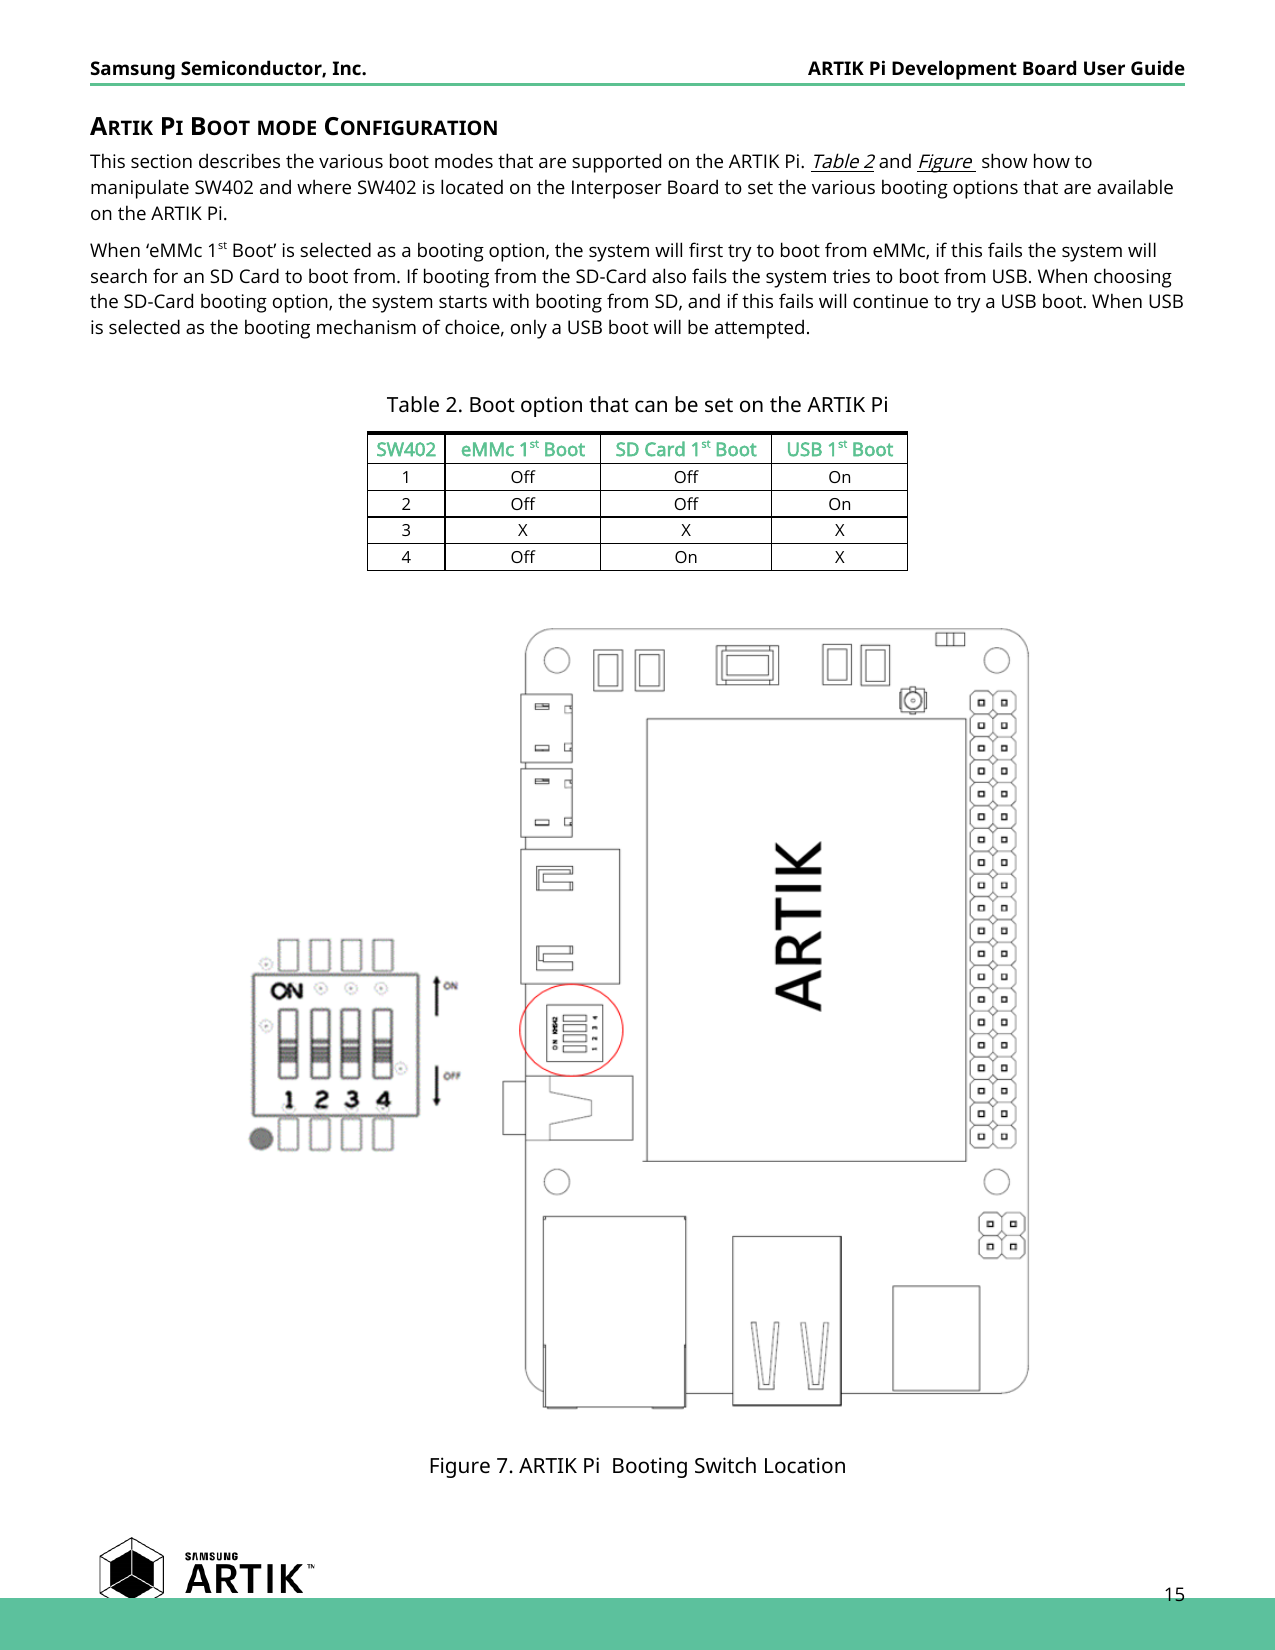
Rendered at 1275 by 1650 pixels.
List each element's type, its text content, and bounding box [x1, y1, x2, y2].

text This section describes the various boot modes that are supported on the ARTIK Pi. Table 2 and Figure 7 show how to manipulate SW402 and where SW402 is located on the Interposer Board to set the various booting options that are available on the ARTIK Pi. [90, 149, 1185, 225]
table_cell On [772, 464, 907, 490]
table_cell X [772, 544, 907, 570]
text Table 2. Boot option that can be set on the ARTIK Pi [90, 391, 1185, 419]
table_cell Off [601, 464, 771, 490]
table_cell 1 [368, 464, 444, 490]
table_cell Off [446, 544, 600, 570]
table_cell X [601, 518, 771, 543]
picture [0, 1537, 1275, 1650]
picture [219, 608, 1056, 1439]
text Figure 7. ARTIK Pi Booting Switch Location [90, 1451, 1185, 1479]
table_cell 2 [368, 491, 444, 516]
table_cell Off [446, 491, 600, 516]
table_header eMMc 1st Boot [446, 435, 600, 463]
text When ‘eMMc 1st Boot’ is selected as a booting option, the system will first try to boot from eMMc, if this fails the system will search for an SD Card to boot from. If booting from the SD-Card also fails the system tries to boot from USB. When choosing the SD-Card booting option, the system starts with booting from SD, and if this fails will continue to try a USB boot. When USB is selected as the booting mechanism of choice, only a USB boot will be attempted. [90, 238, 1185, 340]
table_header SD Card 1st Boot [601, 435, 771, 463]
table_cell X [772, 518, 907, 543]
table_cell X [446, 518, 600, 543]
table_header SW402 [368, 435, 444, 463]
table_cell 4 [368, 544, 444, 570]
subtitle Artik Pi Boot mode Configuration [90, 108, 1185, 143]
table_cell Off [601, 491, 771, 516]
table_cell On [772, 491, 907, 516]
table_cell 3 [368, 518, 444, 543]
table_header USB 1st Boot [772, 435, 907, 463]
table_cell On [601, 544, 771, 570]
table_cell Off [446, 464, 600, 490]
